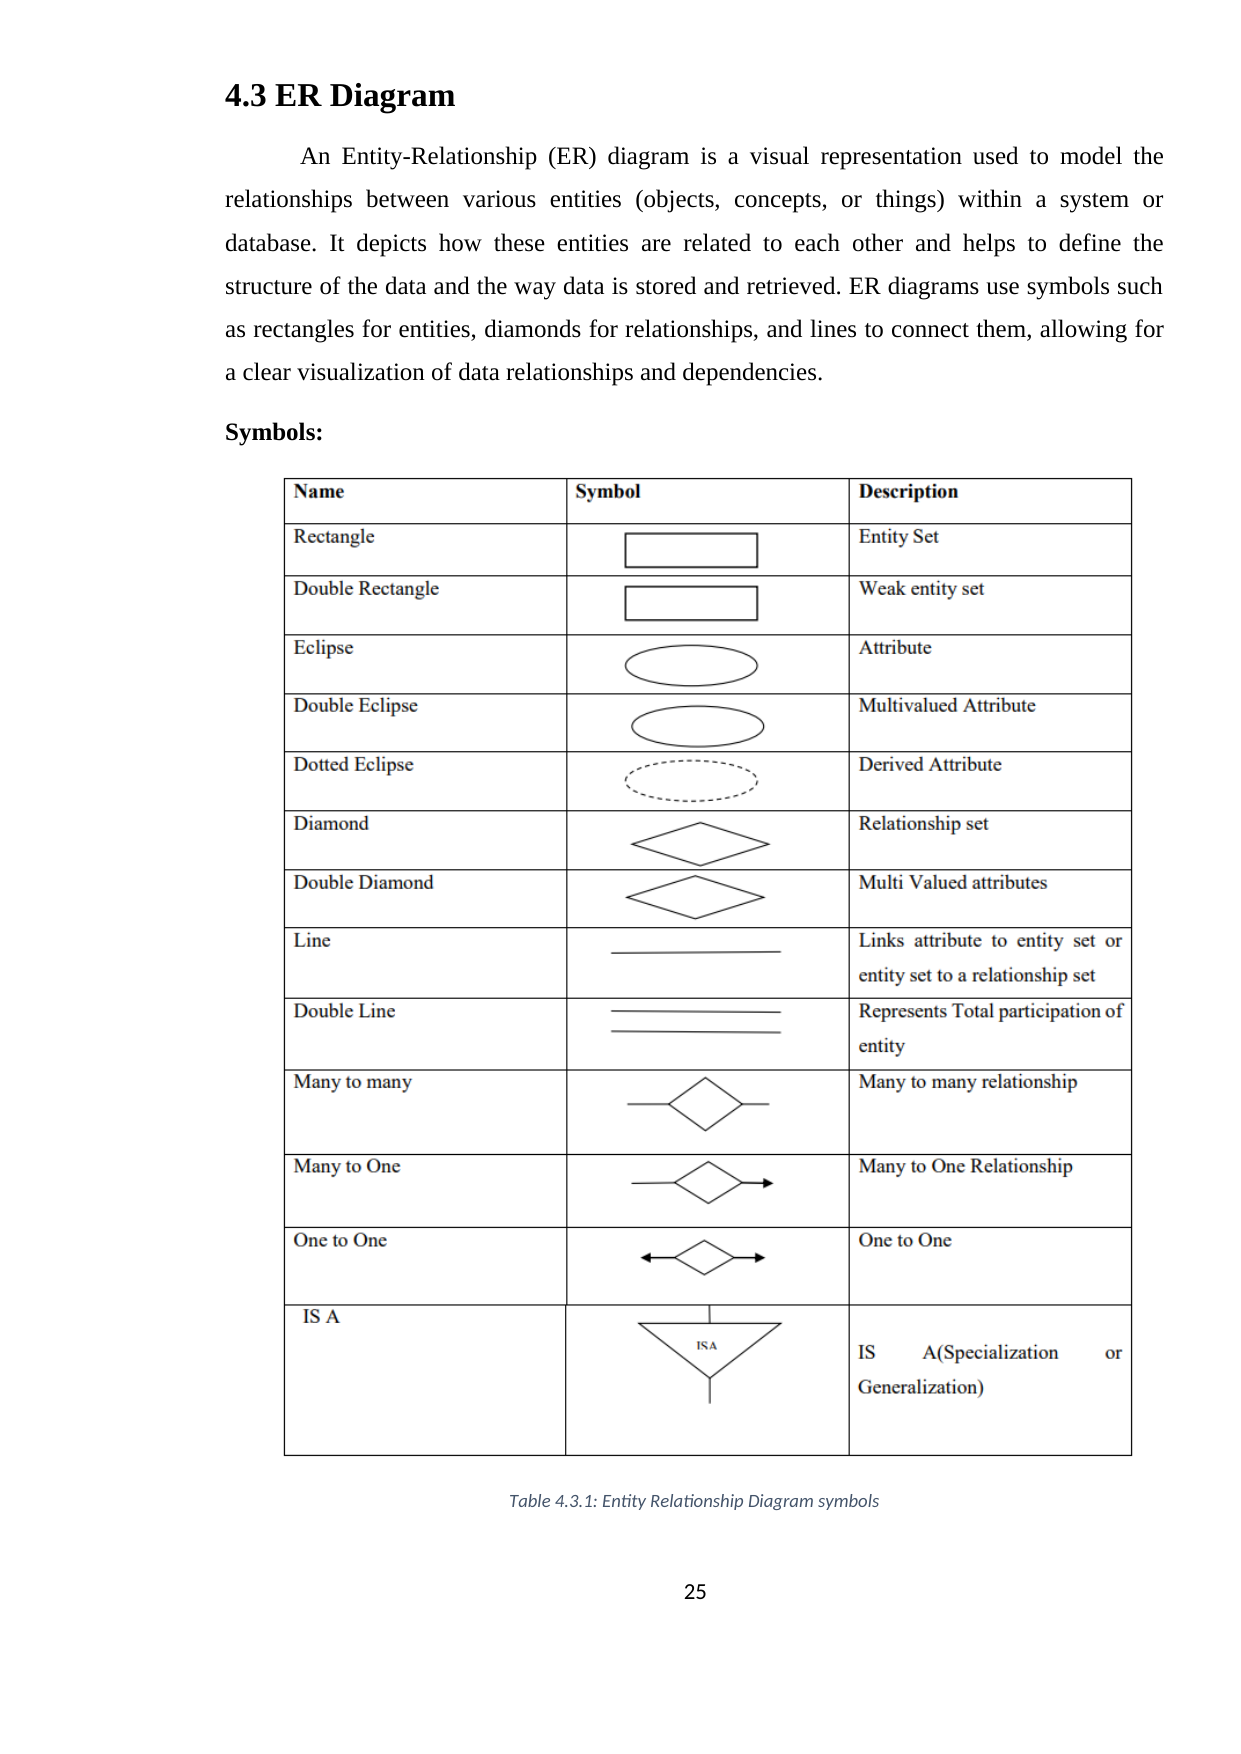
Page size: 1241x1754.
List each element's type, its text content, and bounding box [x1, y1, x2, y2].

subtitle 4.3 ER Diagram [225, 75, 1165, 113]
text Table 4.3.1: Entity Relationship Diagram symbols [225, 1489, 1165, 1512]
text Symbols: [225, 417, 1165, 446]
picture [225, 476, 1183, 1459]
text An Entity-Relationship (ER) diagram is a visual representation used to model the relationships between various entities (objects, concepts, or things) within a system or database. It depicts how these entities are related to each other and helps to define the structure of the data and the way data is stored and retrieved. ER diagrams use symbols such as rectangles for entities, diamonds for relationships, and lines to connect them, allowing for a clear visualization of data relationships and dependencies. [225, 141, 1165, 386]
